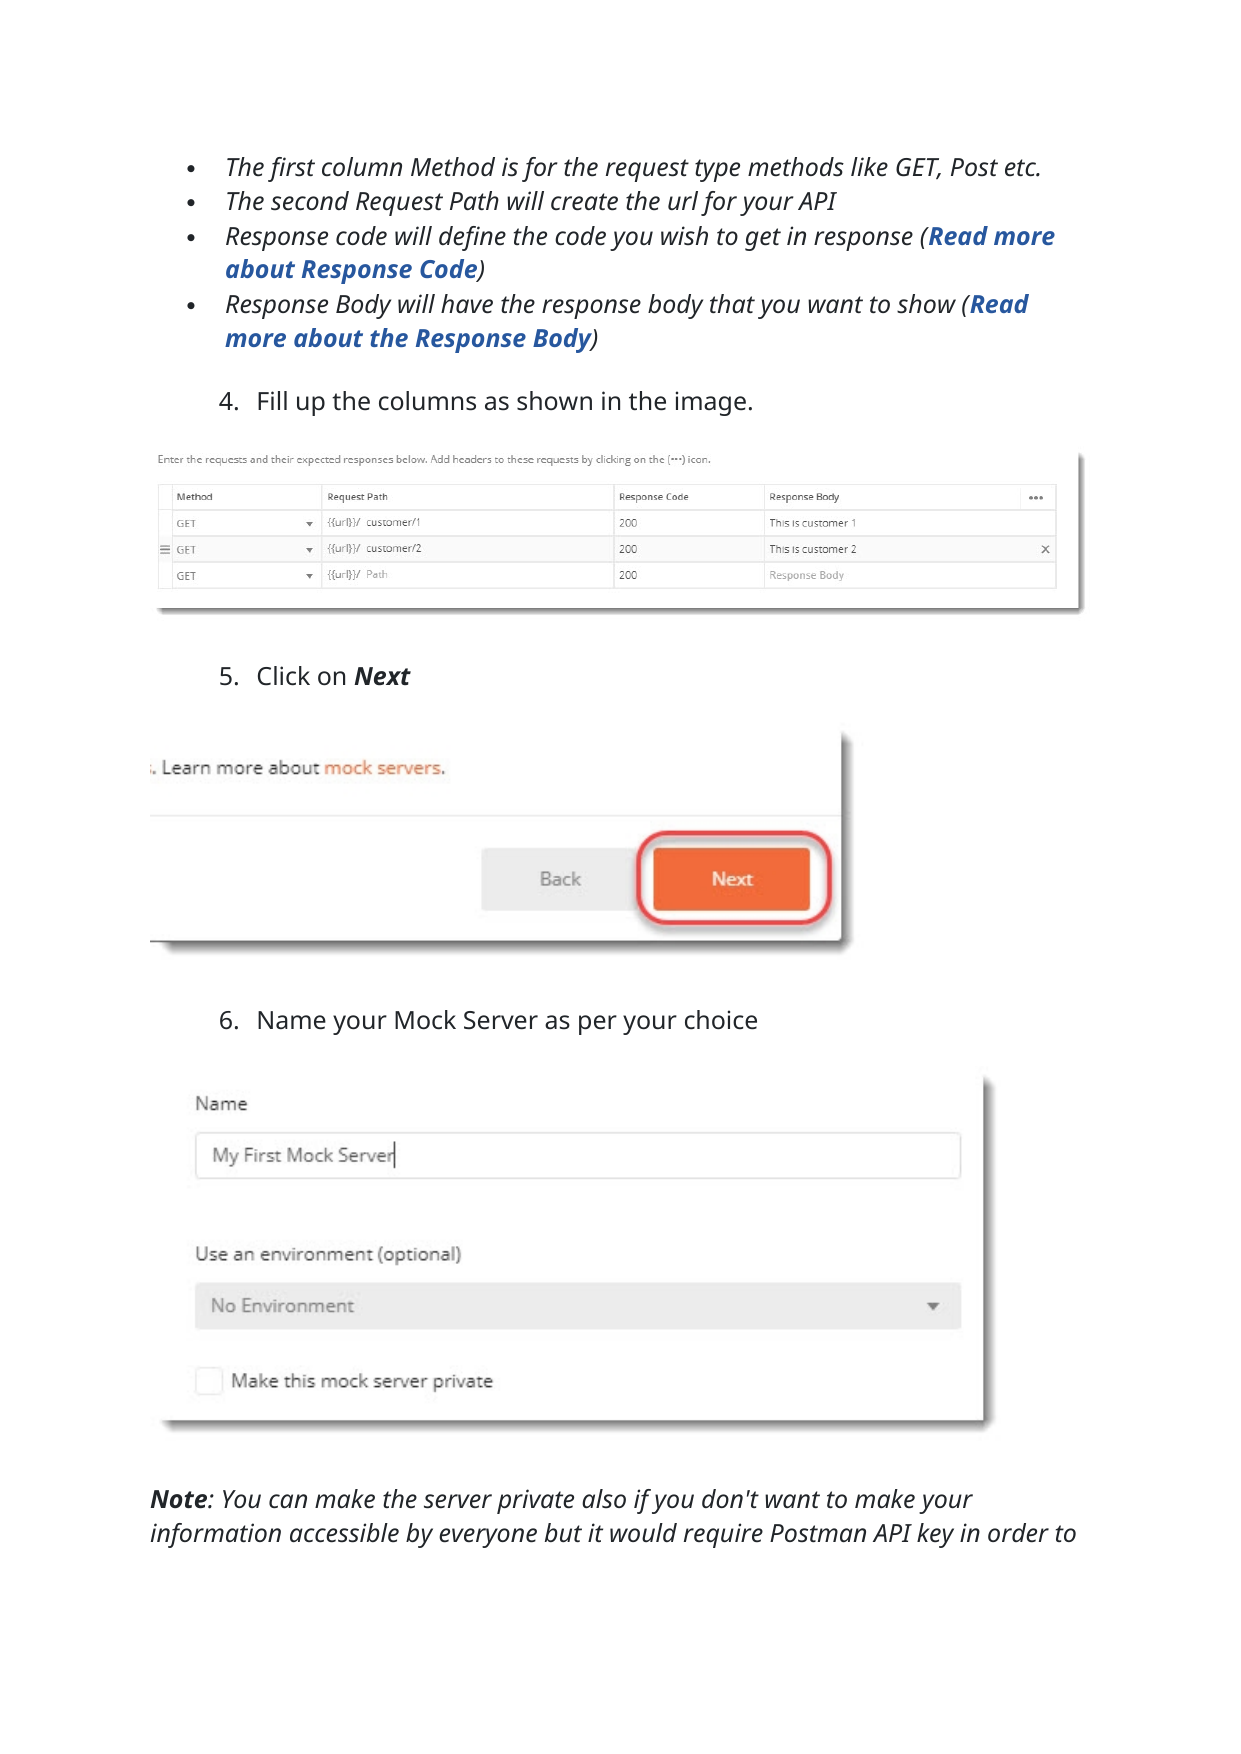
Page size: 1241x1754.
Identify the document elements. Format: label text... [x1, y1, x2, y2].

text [150, 1482, 1090, 1550]
picture [150, 721, 865, 966]
list Response code will define the code you wish to get in response (Read more about Response Code) [187, 218, 1090, 286]
picture [150, 446, 1091, 621]
picture [150, 1066, 1007, 1444]
list Response Body will have the response body that you want to show (Read more about the Response Body) [187, 286, 1090, 354]
list Click on Next [219, 658, 1090, 692]
list Fill up the columns as shown in the image. [219, 383, 1090, 418]
list The first column Method is for the request type methods like GET, Post etc. [187, 150, 1090, 184]
list Name your Mock Server as per your choice [219, 1003, 1090, 1037]
list The second Request Path will create the url for your API [187, 184, 1090, 218]
